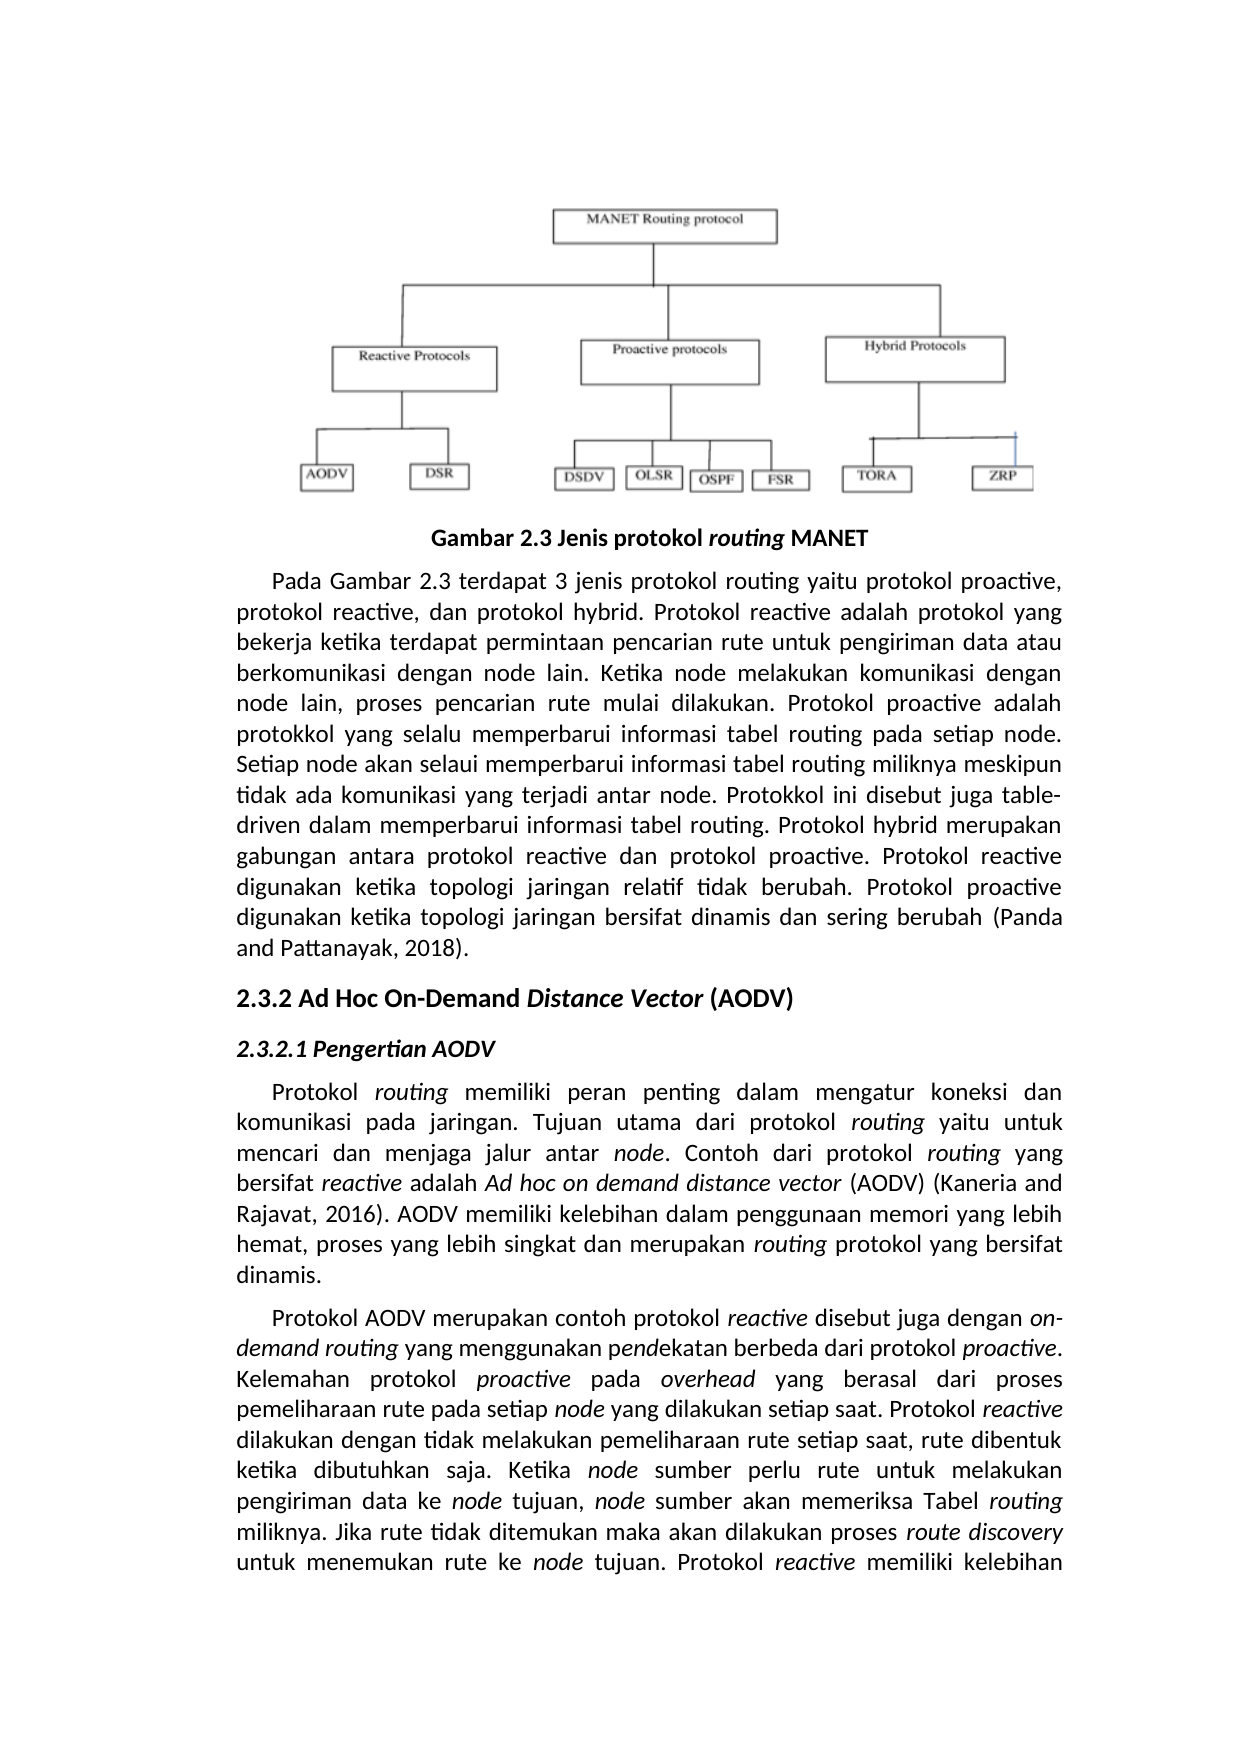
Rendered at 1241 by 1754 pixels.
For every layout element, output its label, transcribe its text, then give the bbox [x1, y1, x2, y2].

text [236, 1302, 1063, 1577]
subtitle Pengertian AODV [236, 1033, 1063, 1063]
text Protokol routing memiliki peran penting dalam mengatur koneksi dan komunikasi pada jaringan. Tujuan utama dari protokol routing yaitu untuk mencari dan menjaga jalur antar node. Contoh dari protokol routing yang bersifat reactive adalah Ad hoc on demand distance vector (AODV) (Kaneria and Rajavat, 2016). AODV memiliki kelebihan dalam penggunaan memori yang lebih hemat, proses yang lebih singkat dan merupakan routing protokol yang bersifat dinamis. [236, 1076, 1063, 1289]
picture [271, 177, 1068, 510]
list Pada Gambar 2.3 terdapat 3 jenis protokol routing yaitu protokol proactive, protokol reactive, dan protokol hybrid. Protokol reactive adalah protokol yang bekerja ketika terdapat permintaan pencarian rute untuk pengiriman data atau berkomunikasi dengan node lain. Ketika node melakukan komunikasi dengan node lain, proses pencarian rute mulai dilakukan. Protokol proactive adalah protokkol yang selalu memperbarui informasi tabel routing pada setiap node. Setiap node akan selaui memperbarui informasi tabel routing miliknya meskipun tidak ada komunikasi yang terjadi antar node. Protokkol ini disebut juga table-driven dalam memperbarui informasi tabel routing. Protokol hybrid merupakan gabungan antara protokol reactive dan protokol proactive. Protokol reactive digunakan ketika topologi jaringan relatif tidak berubah. Protokol proactive digunakan ketika topologi jaringan bersifat dinamis dan sering berubah (Panda and Pattanayak, 2018). [236, 566, 1063, 962]
text Gambar 2.3 Jenis protokol routing MANET [236, 522, 1063, 553]
subtitle Ad Hoc On-Demand Distance Vector (AODV) [236, 981, 1063, 1014]
